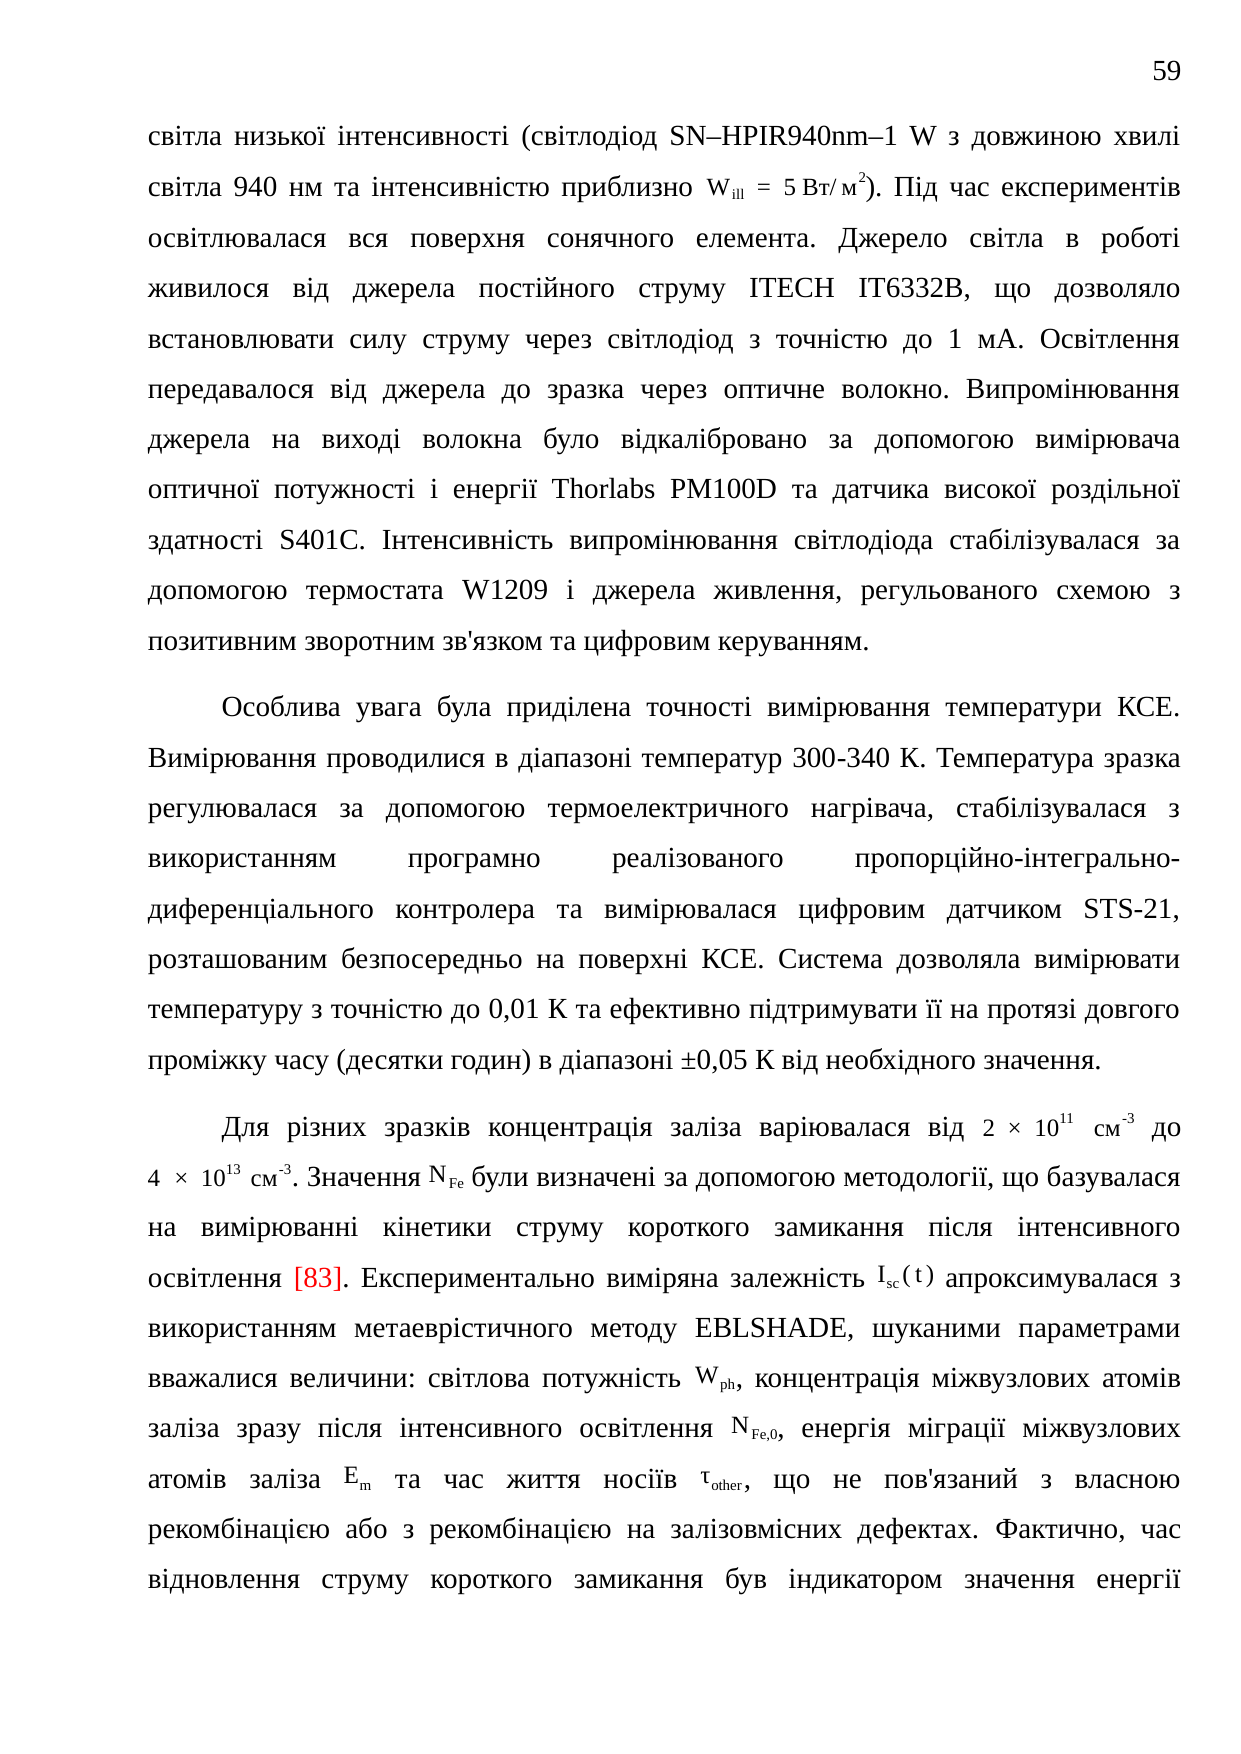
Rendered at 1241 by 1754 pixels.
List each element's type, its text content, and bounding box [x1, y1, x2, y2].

text Особлива увага була приділена точності вимірювання температури КСЕ. Вимірювання проводилися в діапазоні температур 300-340 К. Температура зразка регулювалася за допомогою термоелектричного нагрівача, стабілізувалася з використанням програмно реалізованого пропорційно-інтегрально-диференціального контролера та вимірювалася цифровим датчиком STS-21, розташованим безпосередньо на поверхні КСЕ. Система дозволяла вимірювати температуру з точністю до 0,01 К та ефективно підтримувати її на протязі довгого проміжку часу (десятки годин) в діапазоні ±0,05 К від необхідного значення. [148, 689, 1181, 1075]
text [148, 118, 1181, 656]
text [148, 1109, 1181, 1595]
